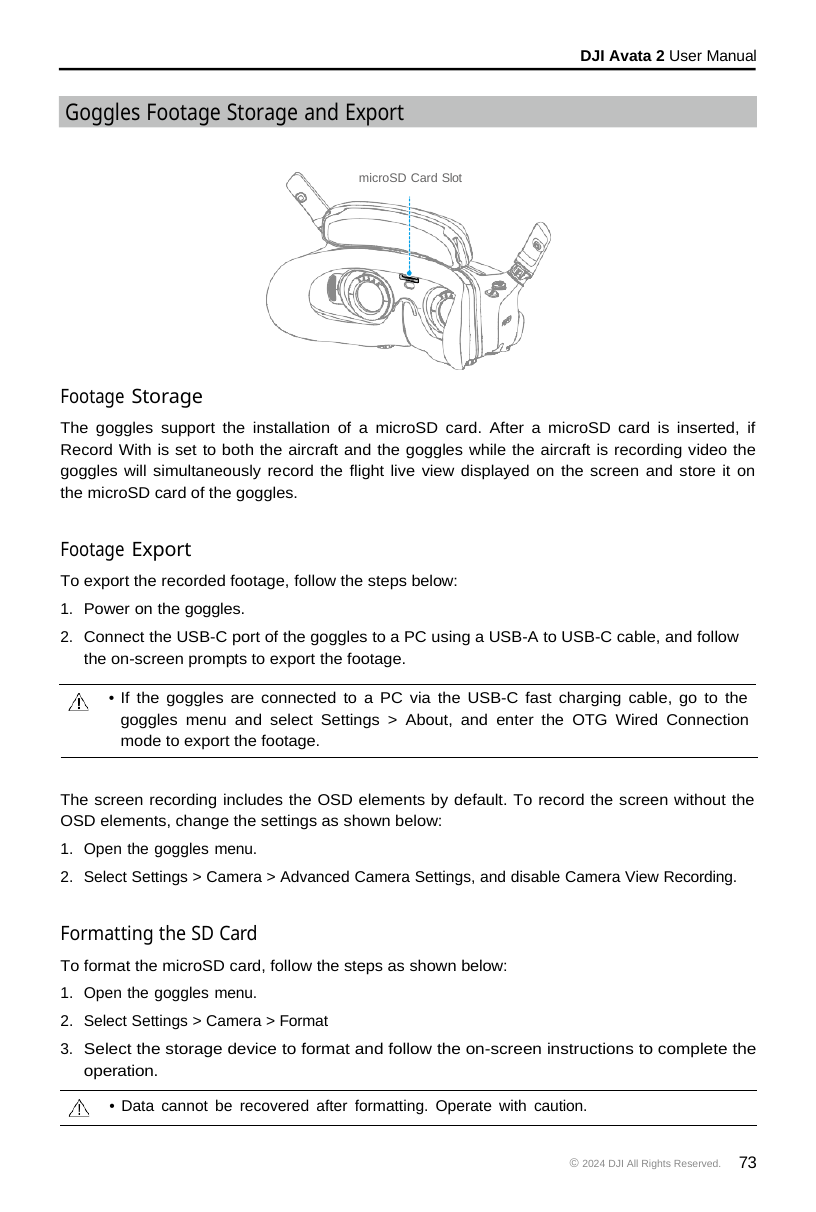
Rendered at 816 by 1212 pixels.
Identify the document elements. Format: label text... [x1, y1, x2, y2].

text Footage Export [60, 536, 774, 562]
list Open the goggles menu. [60, 840, 774, 858]
text © 2024 DJI All Rights Reserved. 73 [46, 1152, 757, 1172]
picture [68, 1099, 90, 1117]
text To format the microSD card, follow the steps as shown below: [60, 956, 774, 974]
list Power on the goggles. [60, 600, 774, 618]
text To export the recorded footage, follow the steps below: [60, 572, 774, 590]
list Data cannot be recovered after formatting. Operate with caution. [109, 1097, 774, 1115]
text The screen recording includes the OSD elements by default. To record the screen without the OSD elements, change the settings as shown below: [60, 790, 757, 830]
list Select Settings > Camera > Advanced Camera Settings, and disable Camera View Recording. [60, 868, 774, 886]
text Formatting the SD Card [60, 920, 774, 947]
text The goggles support the installation of a microSD card. After a microSD card is inserted, if Record With is set to both the aircraft and the goggles while the aircraft is recording video the goggles will simultaneously record the flight live view displayed on the screen and store it on the microSD card of the goggles. [60, 418, 757, 502]
list Connect the USB-C port of the goggles to a PC using a USB-A to USB-C cable, and follow the on-screen prompts to export the footage. [60, 628, 757, 667]
picture [68, 693, 89, 711]
list Select the storage device to format and follow the on-screen instructions to complete the operation. [60, 1040, 757, 1079]
list Open the goggles menu. [60, 984, 774, 1002]
picture [266, 172, 551, 179]
text DJI Avata 2 User Manual [46, 46, 757, 64]
list Select Settings > Camera > Format [60, 1012, 774, 1030]
text Footage Storage [60, 179, 774, 409]
list If the goggles are connected to a PC via the USB-C fast charging cable, go to the goggles menu and select Settings > About, and enter the OTG Wired Connection mode to export the footage. [108, 689, 749, 750]
